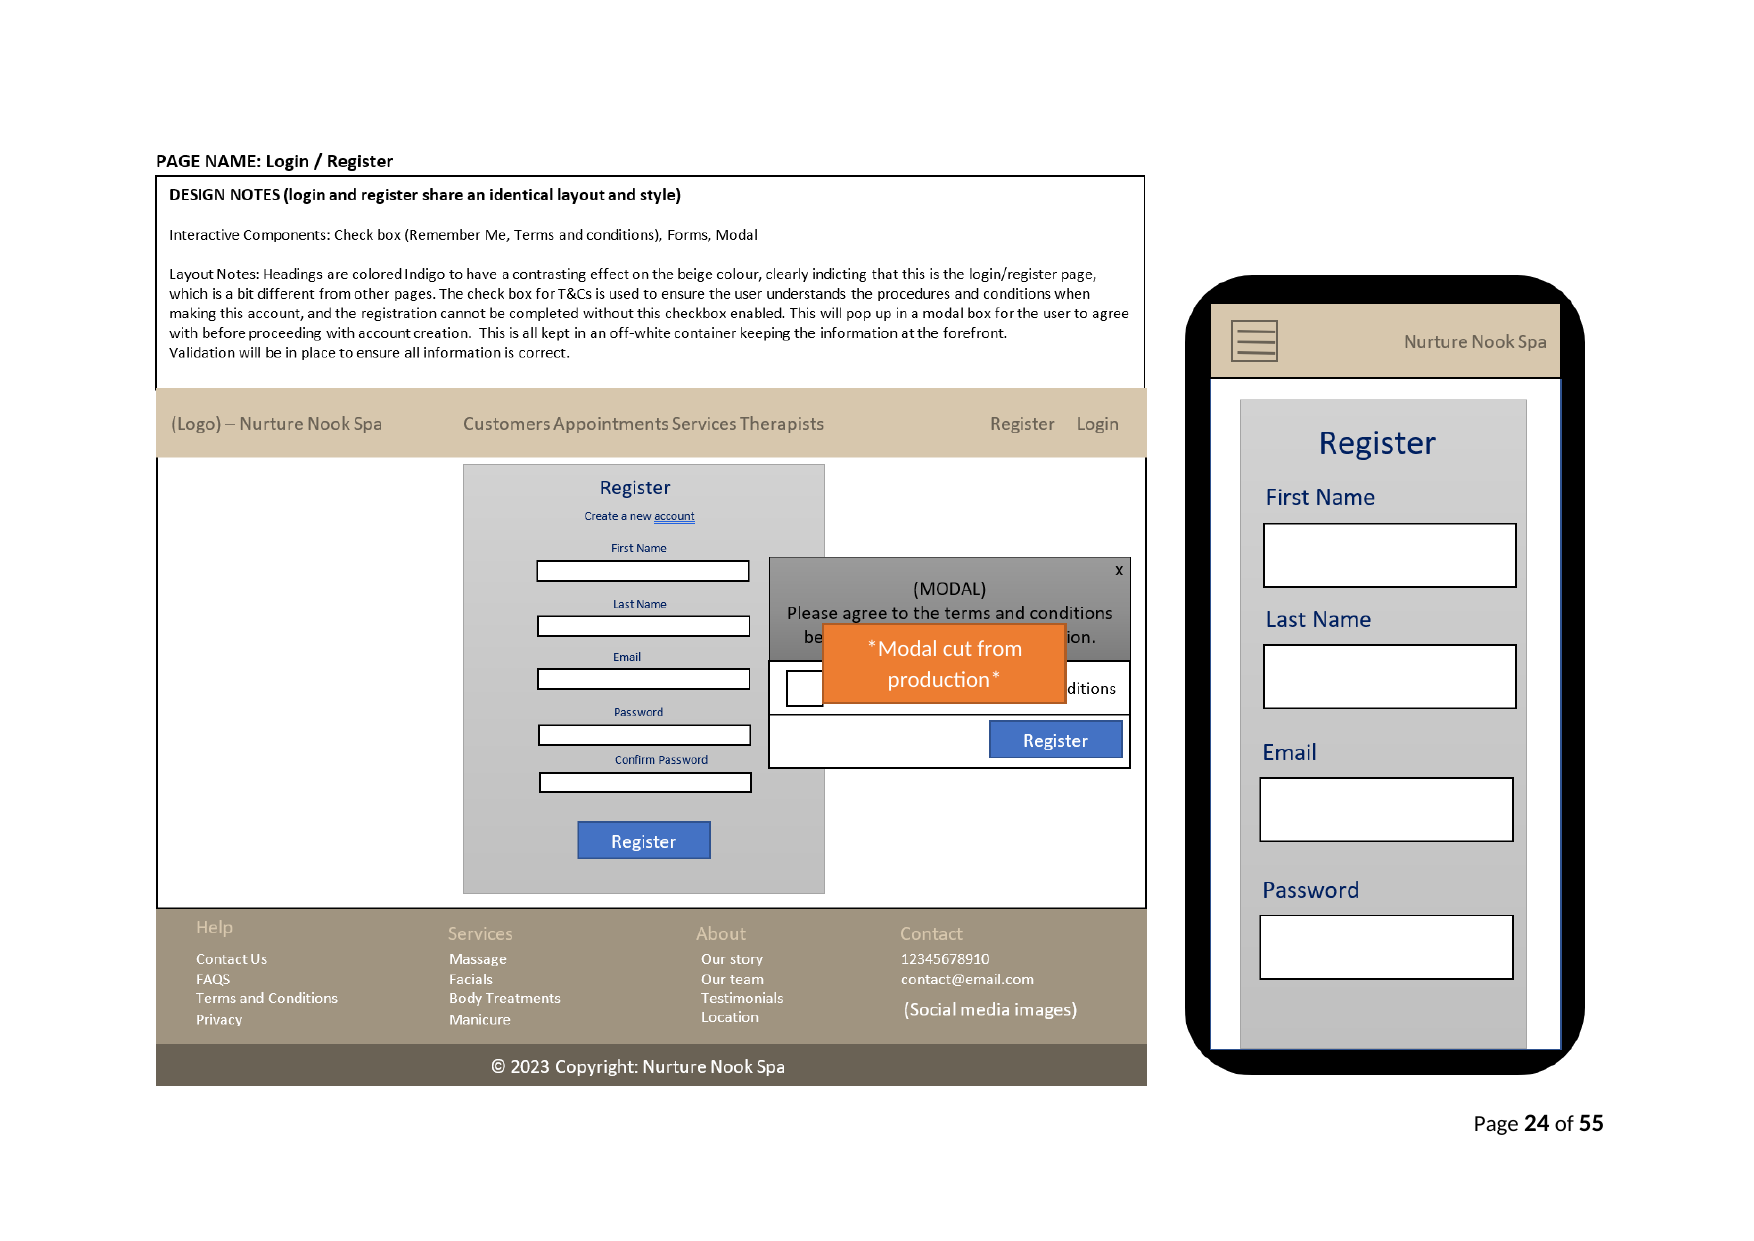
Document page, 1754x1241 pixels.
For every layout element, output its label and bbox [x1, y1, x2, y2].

picture [150, 150, 1588, 1091]
